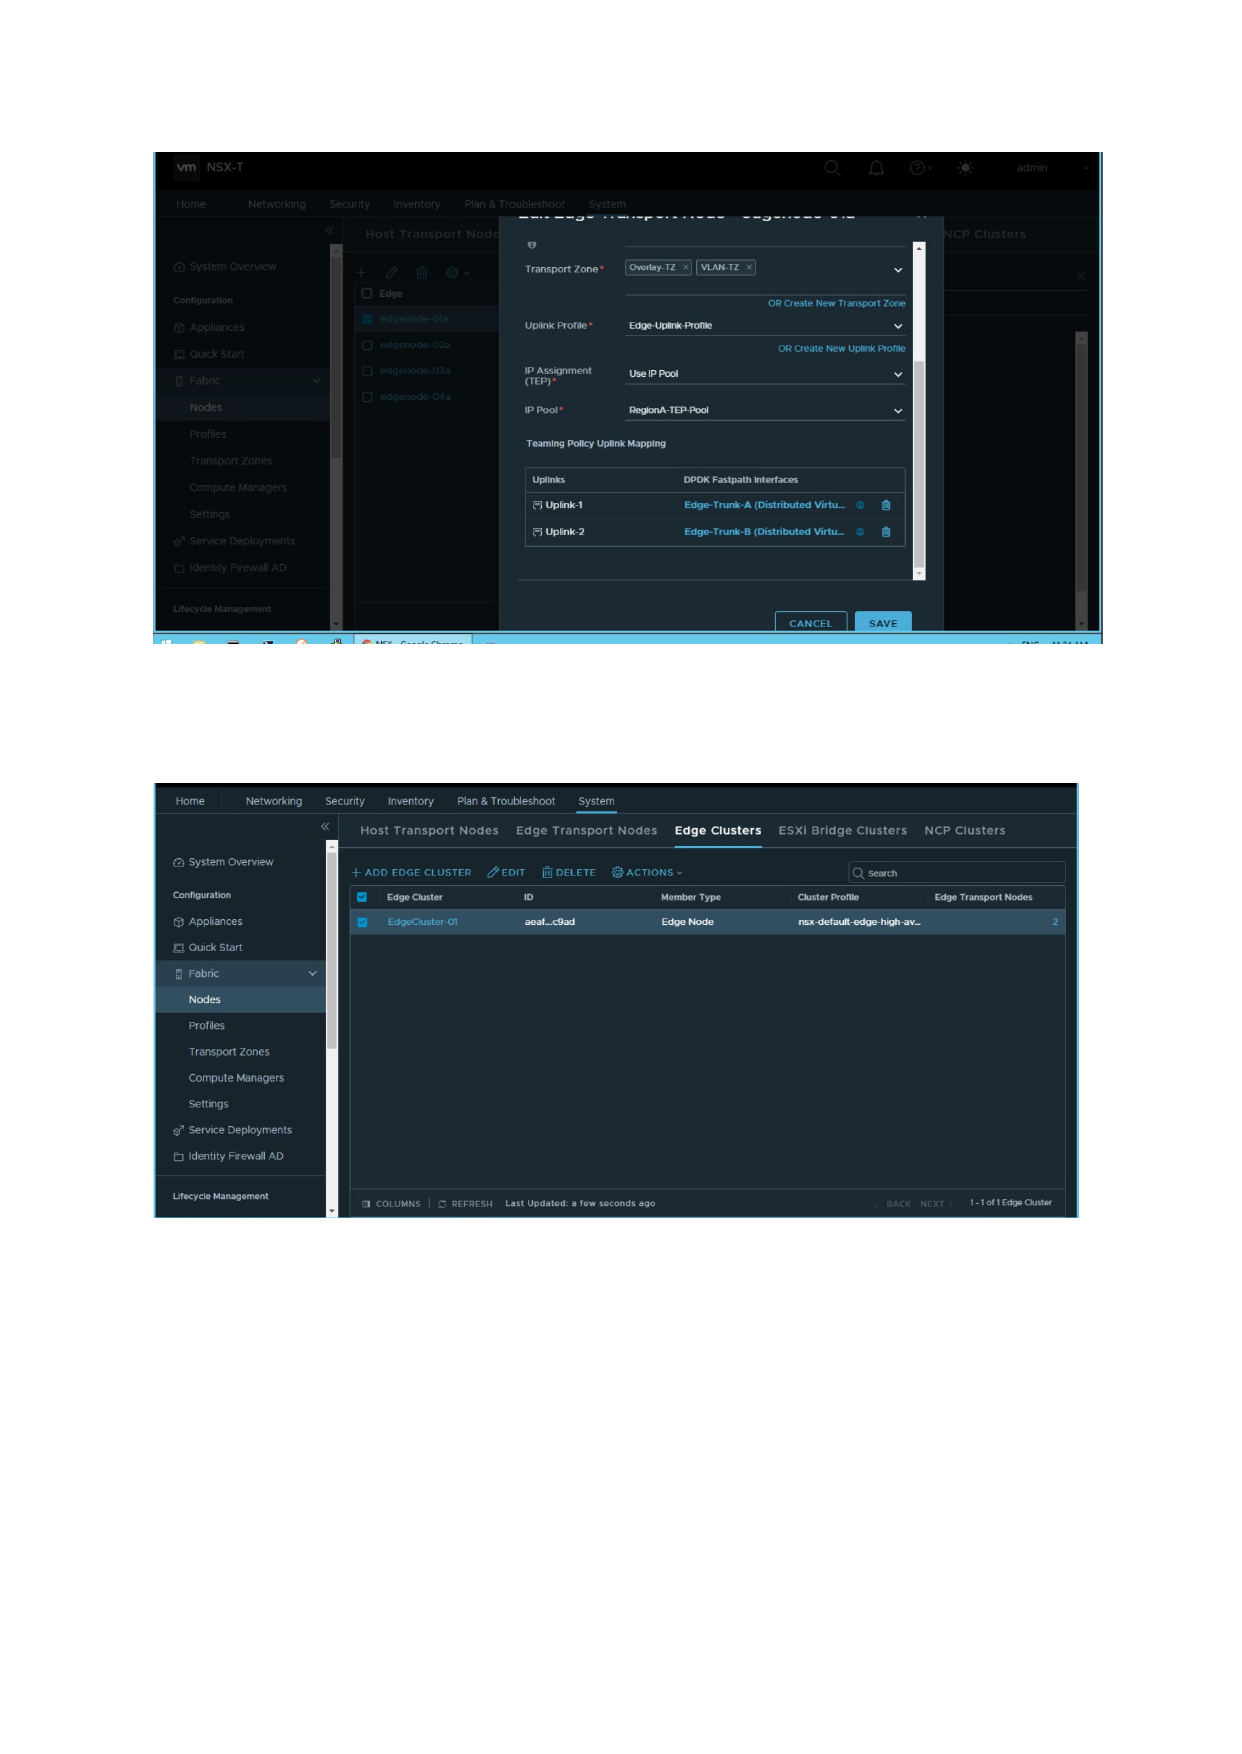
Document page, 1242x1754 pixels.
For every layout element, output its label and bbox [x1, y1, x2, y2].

picture [153, 152, 1103, 644]
picture [153, 783, 1079, 1218]
